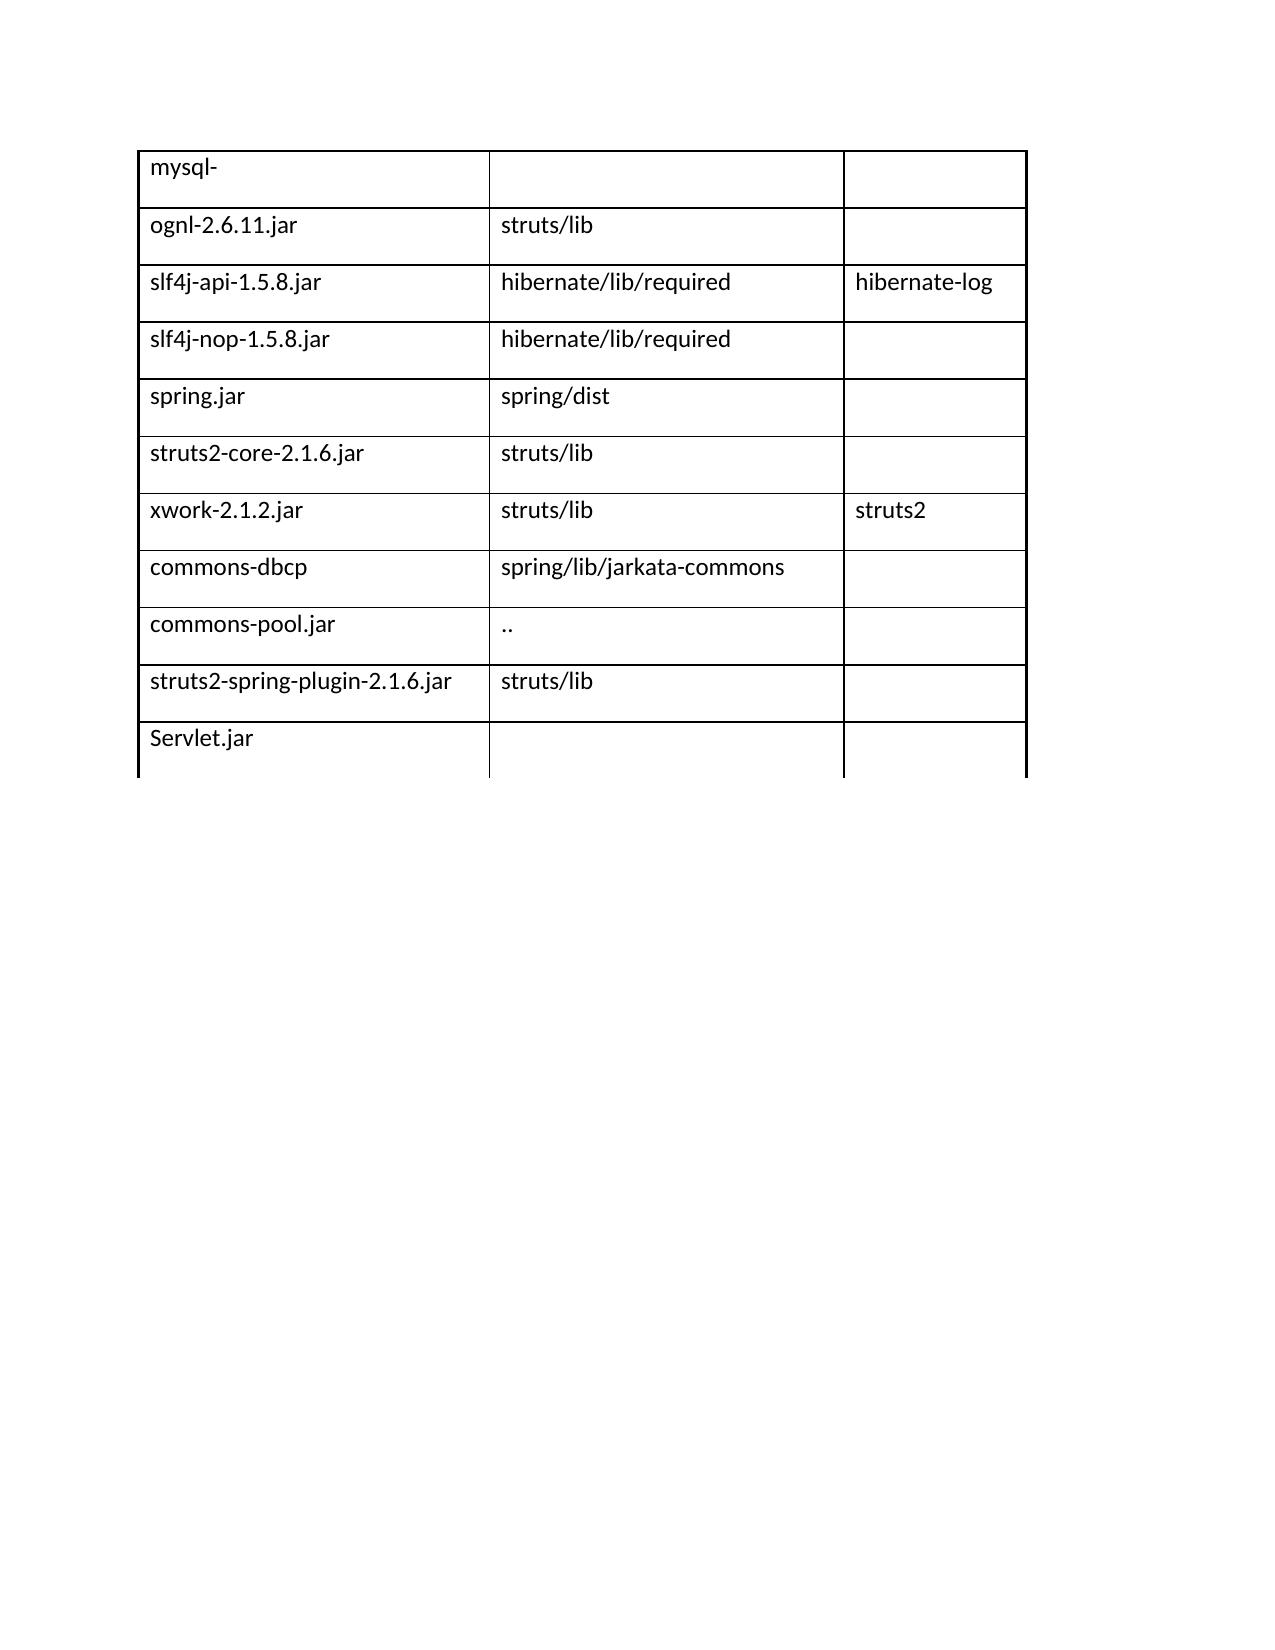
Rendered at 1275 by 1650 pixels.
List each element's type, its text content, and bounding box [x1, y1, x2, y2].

table_cell hibernate-log [845, 266, 1025, 321]
table_cell struts/lib [490, 437, 843, 493]
table_cell [490, 723, 843, 778]
table_cell spring/dist [490, 380, 843, 436]
table_cell [845, 608, 1025, 664]
table_cell ognl-.jar [140, 209, 489, 264]
table_cell [845, 551, 1025, 607]
table_cell hibernate/lib/required [490, 323, 843, 378]
table_cell [845, 723, 1025, 778]
table_cell [490, 152, 843, 207]
table_cell [845, 152, 1025, 207]
table_cell .. [490, 608, 843, 664]
table_cell Servlet.jar [140, 723, 489, 778]
table_cell struts/lib [490, 494, 843, 549]
table_cell [845, 380, 1025, 436]
table_cell [845, 666, 1025, 721]
table_cell struts2-spring-plugin-.jar [140, 666, 489, 721]
table_cell commons-dbcp [140, 551, 489, 607]
table_cell spring.jar [140, 380, 489, 436]
table_cell slf4j-api-.jar [140, 266, 489, 321]
table_cell spring/lib/jarkata-commons [490, 551, 843, 607]
table_cell struts2 [845, 494, 1025, 549]
table_cell [845, 209, 1025, 264]
table_cell [845, 437, 1025, 493]
table_cell struts2-core-.jar [140, 437, 489, 493]
table_cell struts/lib [490, 666, 843, 721]
table_cell hibernate/lib/required [490, 266, 843, 321]
table_cell slf4j-nop-.jar [140, 323, 489, 378]
table_cell xwork-.jar [140, 494, 489, 549]
table_cell struts/lib [490, 209, 843, 264]
table_cell mysql- [140, 152, 489, 207]
table_cell commons-pool.jar [140, 608, 489, 664]
table_cell [845, 323, 1025, 378]
